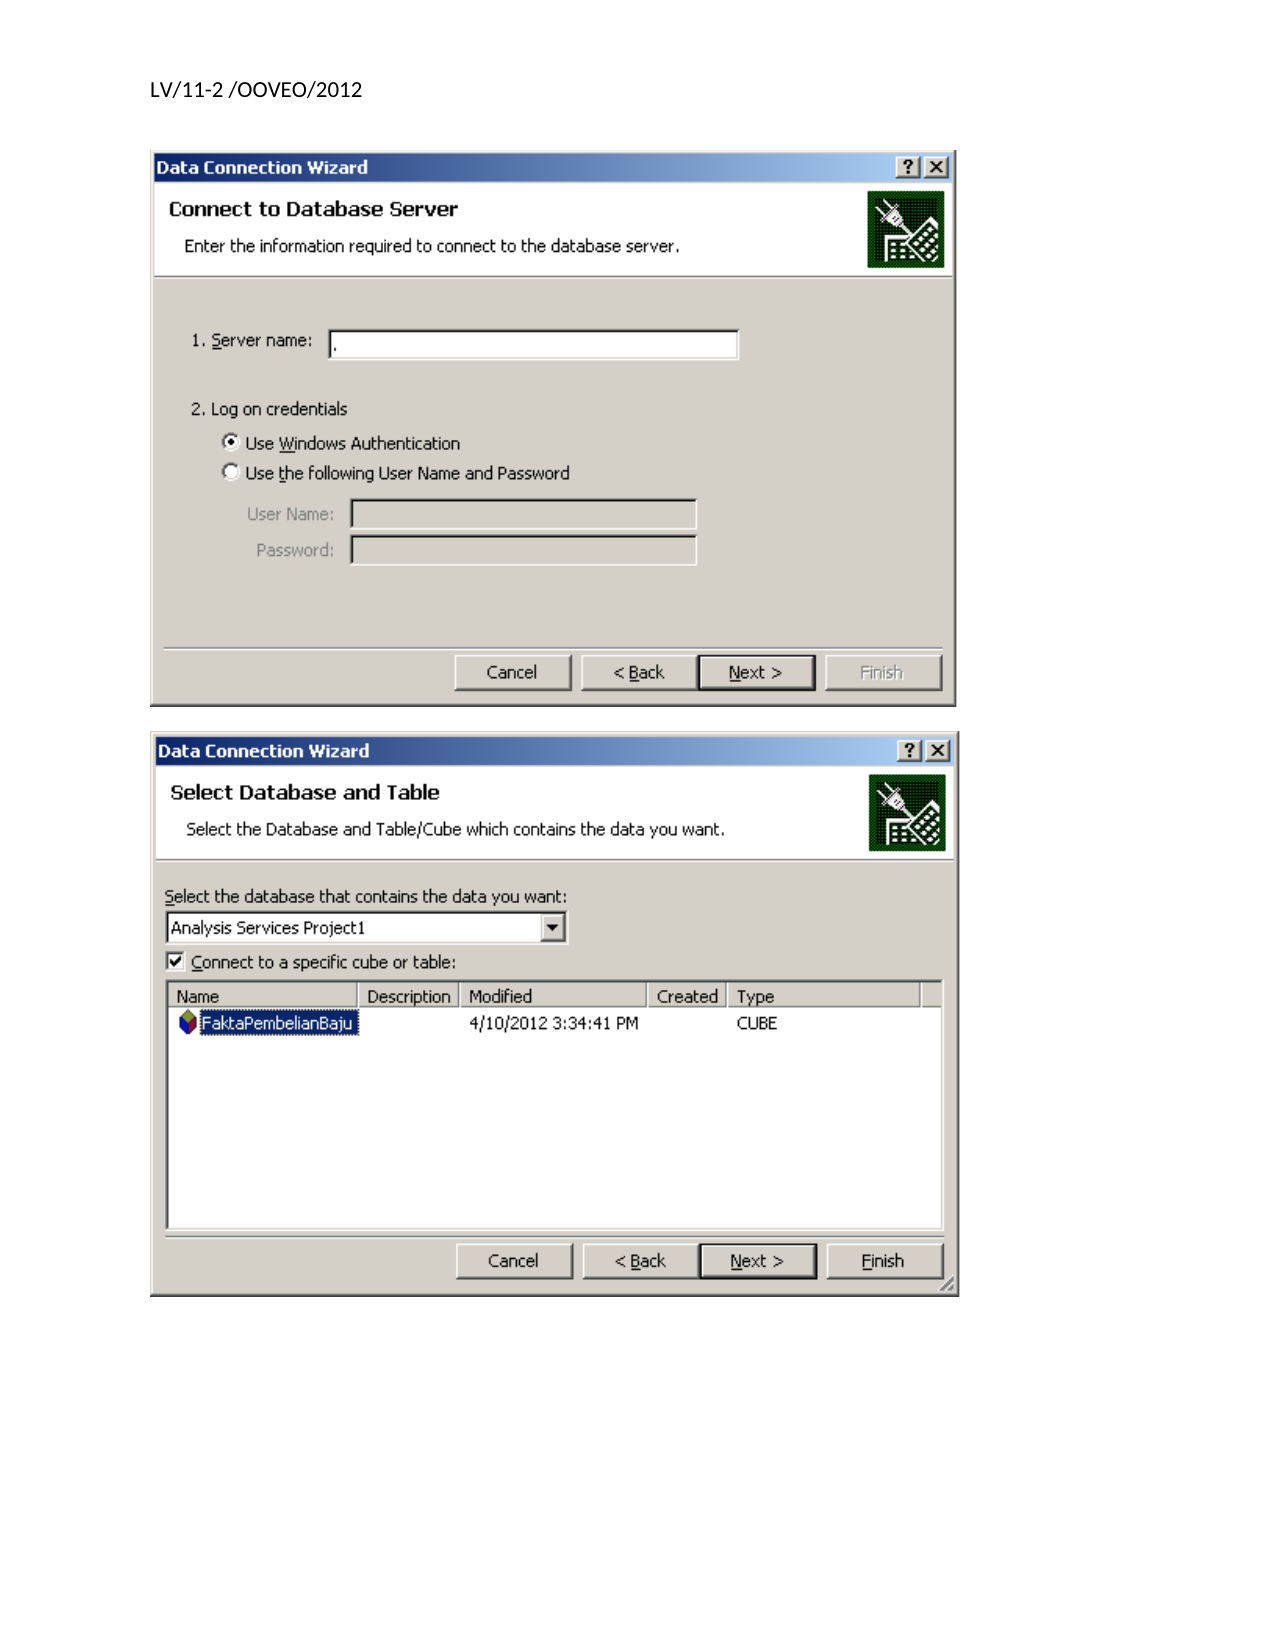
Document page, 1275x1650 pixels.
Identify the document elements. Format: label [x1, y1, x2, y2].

picture [150, 150, 957, 707]
picture [150, 731, 960, 1297]
